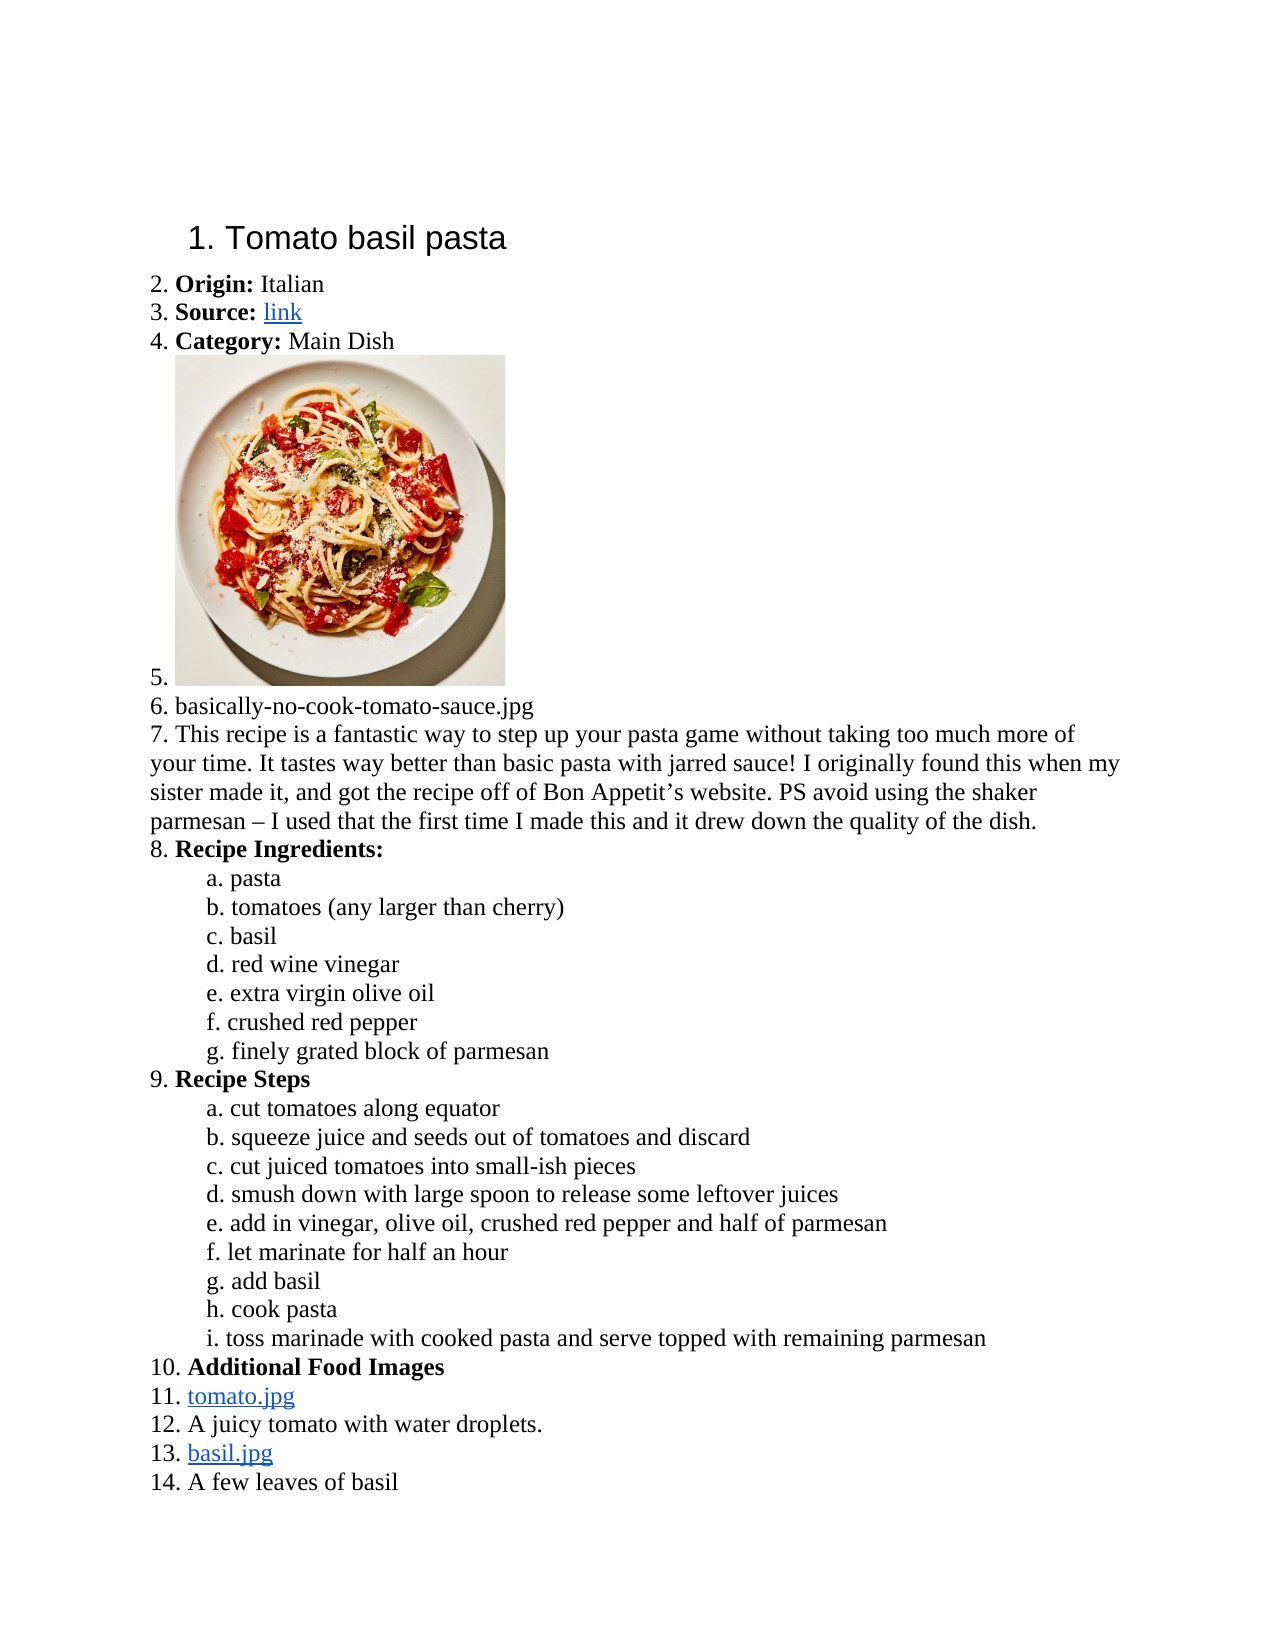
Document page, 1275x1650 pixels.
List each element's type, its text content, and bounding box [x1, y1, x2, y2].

text d. smush down with large spoon to release some leftover juices [206, 1179, 1125, 1208]
text 13. basil.jpg [150, 1438, 1125, 1467]
text 7. This recipe is a fantastic way to step up your pasta game without taking too much more of your time. It tastes way better than basic pasta with jarred sauce! I originally found this when my sister made it, and got the recipe off of Bon Appetit’s website. PS avoid using the shaker parmesan – I used that the first time I made this and it drew down the quality of the dish. [150, 719, 1125, 834]
text 8. Recipe Ingredients: [150, 834, 1125, 863]
text f. crushed red pepper [206, 1007, 1125, 1036]
text b. tomatoes (any larger than cherry) [206, 892, 1125, 921]
text 4. Category: Main Dish [150, 326, 1125, 355]
text c. basil [206, 921, 1125, 949]
text e. extra virgin olive oil [206, 978, 1125, 1007]
text d. red wine vinegar [206, 949, 1125, 978]
text 2. Origin: Italian [150, 269, 1125, 297]
text c. cut juiced tomatoes into small-ish pieces [206, 1151, 1125, 1179]
text 9. Recipe Steps [150, 1064, 1125, 1093]
subtitle Tomato basil pasta [187, 218, 1125, 256]
text f. let marinate for half an hour [206, 1237, 1125, 1266]
text 11. tomato.jpg [150, 1381, 1125, 1409]
text 12. A juicy tomato with water droplets. [150, 1409, 1125, 1438]
text 14. A few leaves of basil [150, 1467, 1125, 1496]
text e. add in vinegar, olive oil, crushed red pepper and half of parmesan [206, 1208, 1125, 1237]
text 3. Source: link [150, 297, 1125, 326]
text 10. Additional Food Images [150, 1352, 1125, 1381]
text a. pasta [206, 863, 1125, 892]
text i. toss marinade with cooked pasta and serve topped with remaining parmesan [206, 1323, 1125, 1352]
text a. cut tomatoes along equator [206, 1093, 1125, 1122]
picture [175, 355, 506, 686]
text h. cook pasta [206, 1294, 1125, 1323]
text g. add basil [206, 1266, 1125, 1294]
text g. finely grated block of parmesan [206, 1036, 1125, 1064]
text 6. basically-no-cook-tomato-sauce.jpg [150, 691, 1125, 719]
text b. squeeze juice and seeds out of tomatoes and discard [206, 1122, 1125, 1151]
